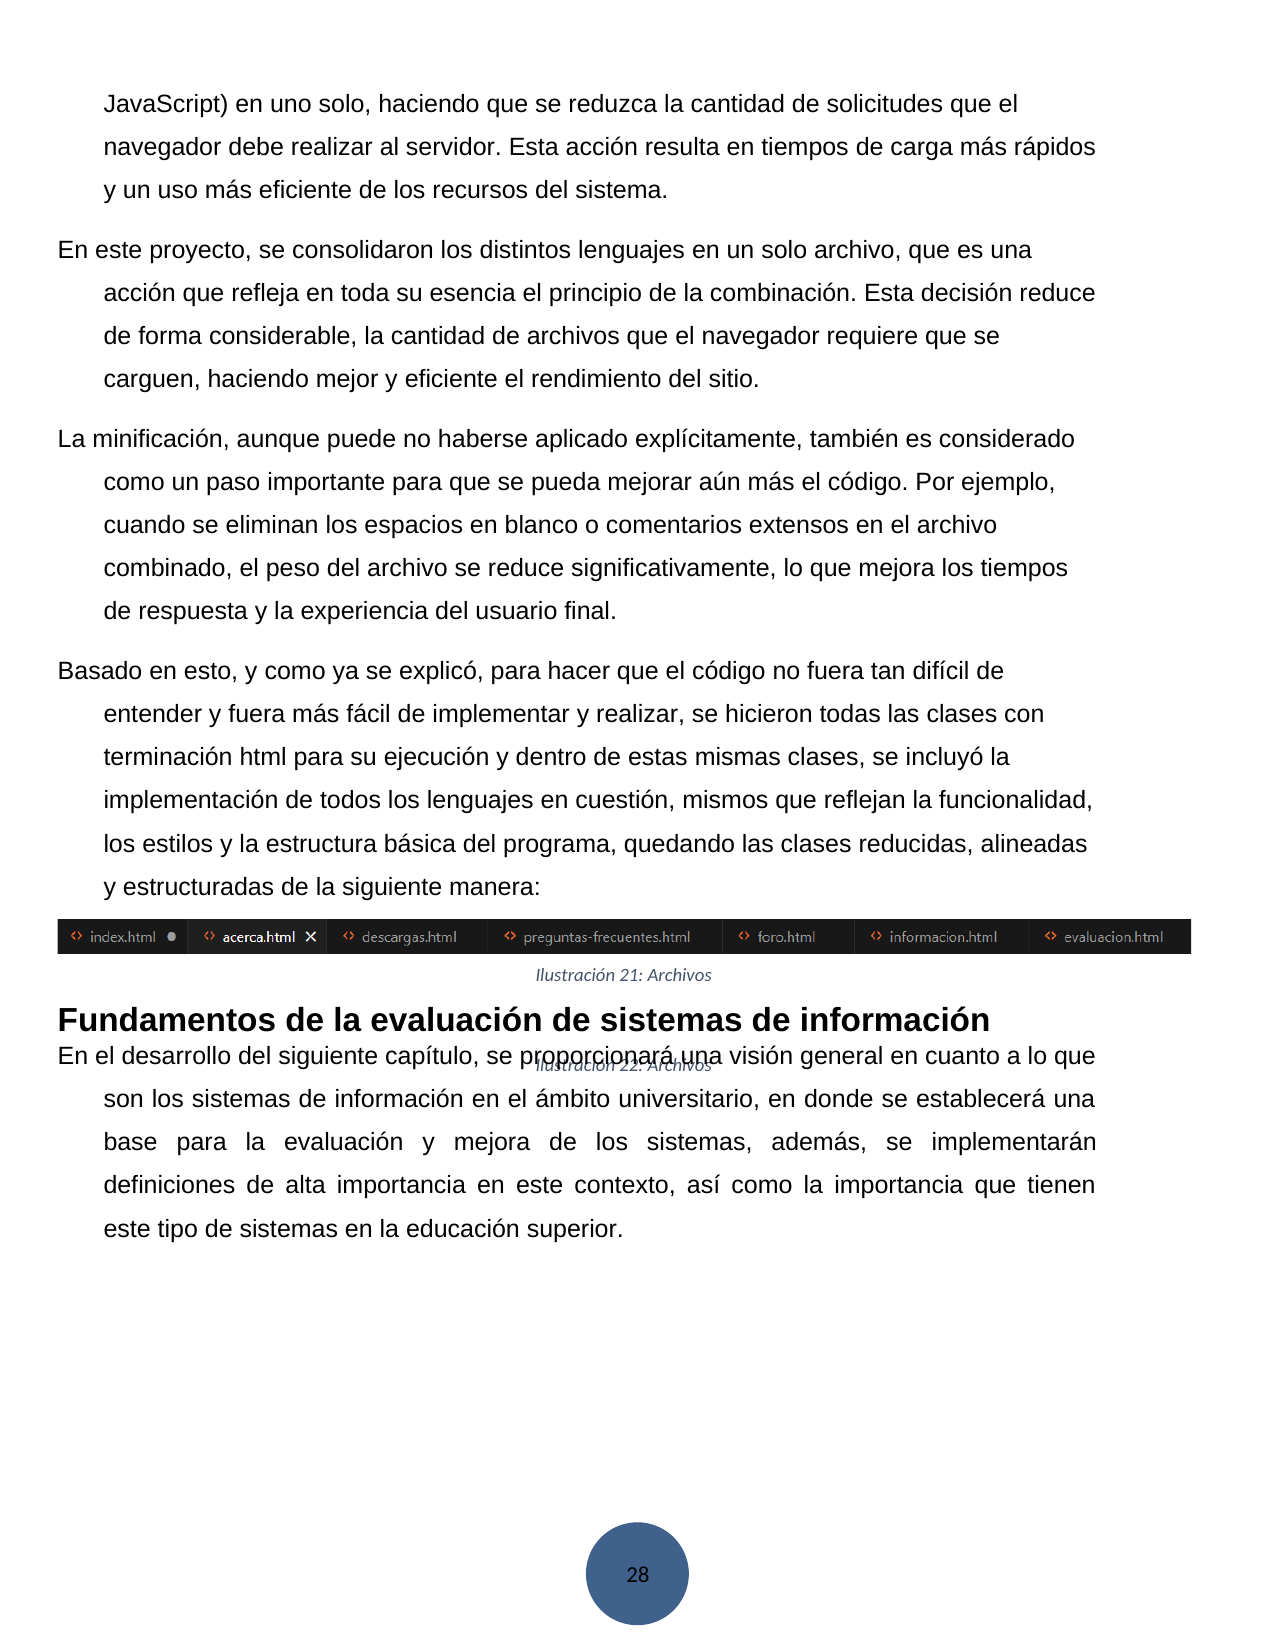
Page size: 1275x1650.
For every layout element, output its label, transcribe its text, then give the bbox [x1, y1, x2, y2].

text En este proyecto, se consolidaron los distintos lenguajes en un solo archivo, que es una acción que refleja en toda su esencia el principio de la combinación. Esta decisión reduce de forma considerable, la cantidad de archivos que el navegador requiere que se carguen, haciendo mejor y eficiente el rendimiento del sitio. [57, 235, 1098, 393]
text En el desarrollo del siguiente capítulo, se proporcionará una visión general en cuanto a lo que son los sistemas de información en el ámbito universitario, en donde se establecerá una base para la evaluación y mejora de los sistemas, además, se implementarán definiciones de alta importancia en este contexto, así como la importancia que tienen este tipo de sistemas en la educación superior. [57, 1041, 1098, 1242]
text La minificación, aunque puede no haberse aplicado explícitamente, también es considerado como un paso importante para que se pueda mejorar aún más el código. Por ejemplo, cuando se eliminan los espacios en blanco o comentarios extensos en el archivo combinado, el peso del archivo se reduce significativamente, lo que mejora los tiempos de respuesta y la experiencia del usuario final. [57, 424, 1098, 625]
picture [57, 919, 1192, 954]
subtitle Fundamentos de la evaluación de sistemas de información [57, 1000, 1098, 1038]
text Basado en esto, y como ya se explicó, para hacer que el código no fuera tan difícil de entender y fuera más fácil de implementar y realizar, se hicieron todas las clases con terminación html para su ejecución y dentro de estas mismas clases, se incluyó la implementación de todos los lenguajes en cuestión, mismos que reflejan la funcionalidad, los estilos y la estructura básica del programa, quedando las clases reducidas, alineadas y estructuradas de la siguiente manera: [57, 656, 1098, 901]
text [57, 89, 1098, 204]
